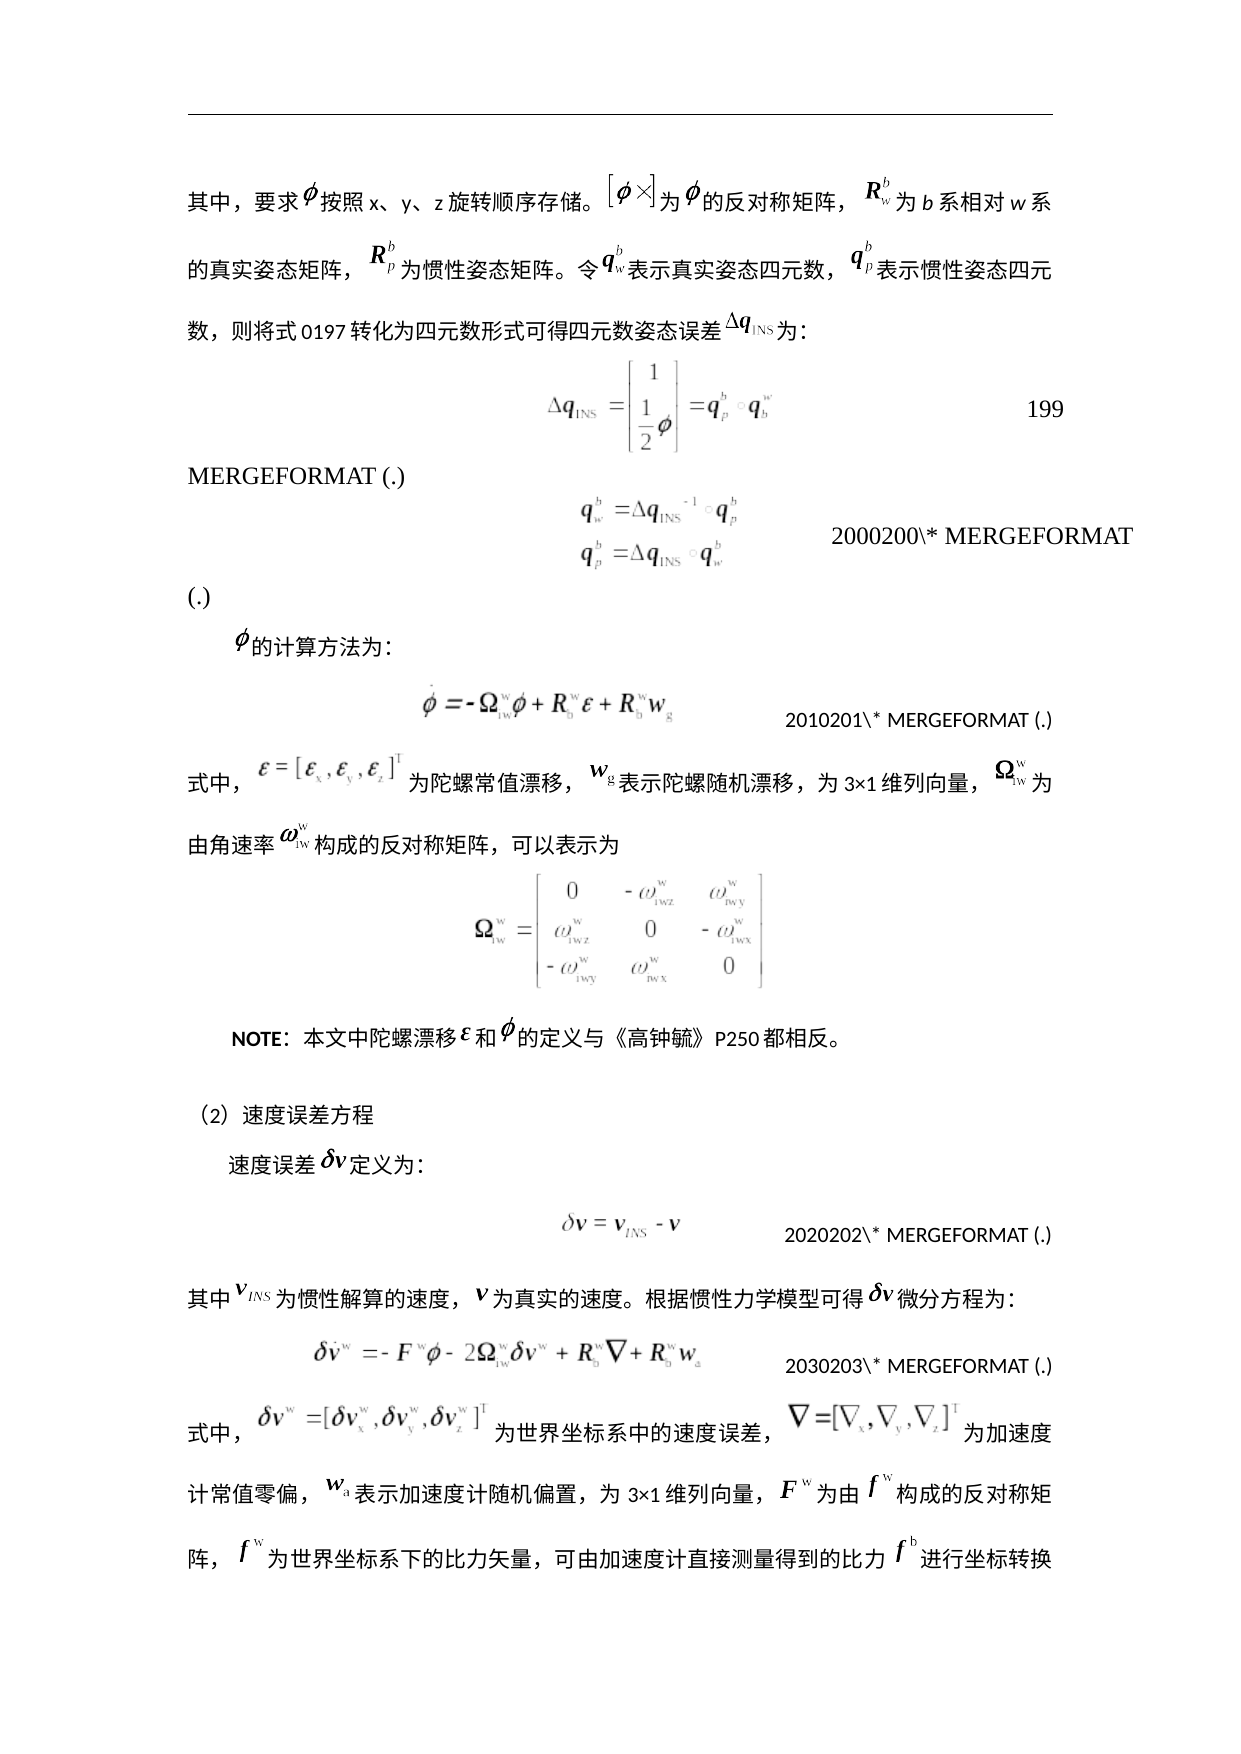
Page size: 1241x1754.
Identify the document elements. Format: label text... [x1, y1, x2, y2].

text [187, 1390, 1053, 1585]
text 式中，为陀螺常值漂移，表示陀螺随机漂移，为3×1维列向量，为由角速率构成的反对称矩阵，可以表示为 [187, 740, 1053, 870]
text 其中为惯性解算的速度，为真实的速度。根据惯性力学模型可得微分方程为： [187, 1260, 1053, 1325]
text 的计算方法为： [187, 610, 1053, 675]
text （2）速度误差方程 [187, 1097, 1053, 1130]
text NOTE：本文中陀螺漂移和的定义与《高钟毓》P250都相反。 [187, 1000, 1053, 1065]
text 其中，要求按照x、y、z旋转顺序存储。为的反对称矩阵，为b系相对w系的真实姿态矩阵，为惯性姿态矩阵。令表示真实姿态四元数，表示惯性姿态四元数，则将式转化为四元数形式可得四元数姿态误差为： [187, 162, 1053, 357]
list 速度误差定义为： [229, 1130, 1053, 1195]
